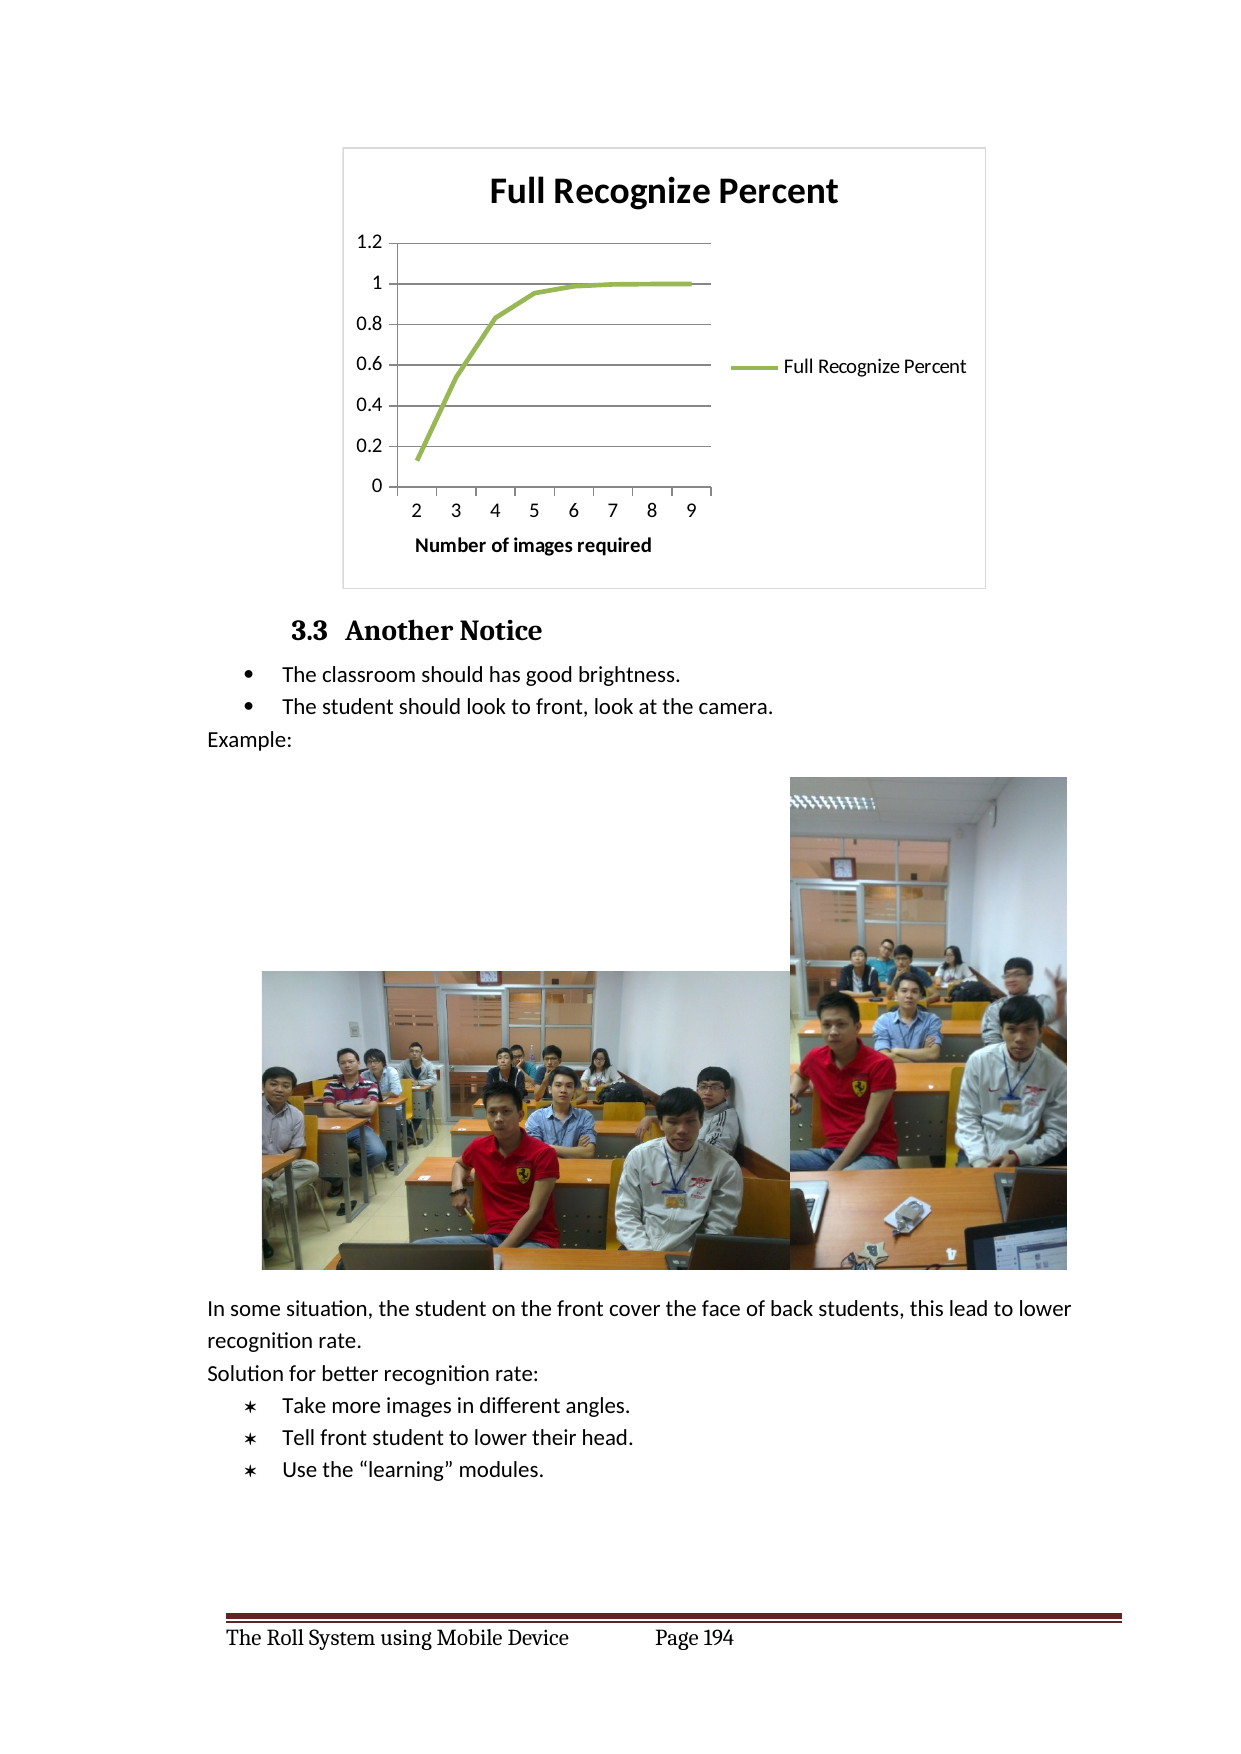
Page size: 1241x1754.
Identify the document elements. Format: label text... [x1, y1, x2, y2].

list Take more images in different angles. [244, 1391, 1122, 1419]
list Use the “learning” modules. [244, 1455, 1122, 1483]
list Tell front student to lower their head. [244, 1423, 1122, 1451]
picture [261, 777, 1067, 1270]
text In some situation, the student on the front cover the face of back students, this lead to lower recognition rate. [207, 1294, 1122, 1354]
list The classroom should has good brightness. [244, 660, 1122, 688]
list The student should look to front, look at the camera. [244, 692, 1122, 721]
text Solution for better recognition rate: [207, 1359, 1122, 1387]
text Example: [207, 725, 1122, 753]
subtitle Another Notice [291, 614, 1122, 648]
